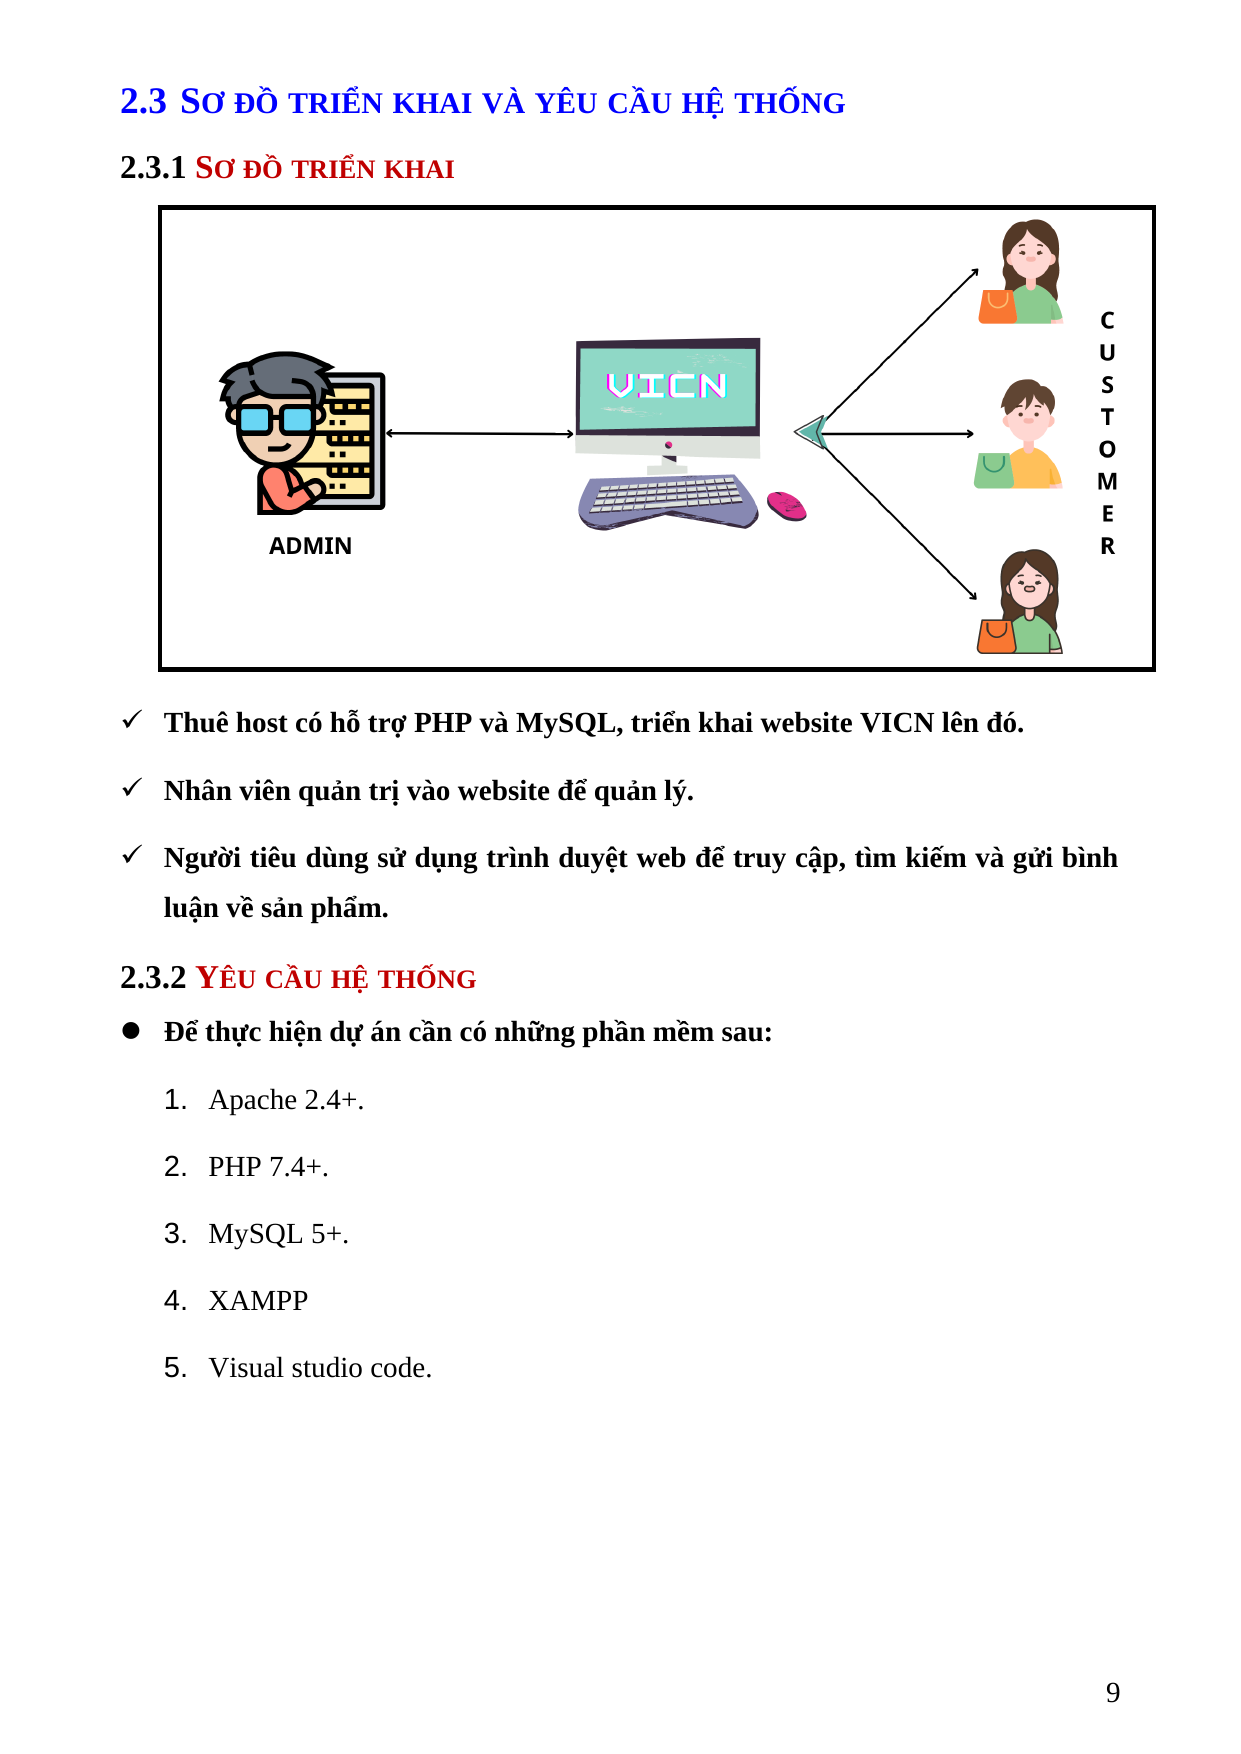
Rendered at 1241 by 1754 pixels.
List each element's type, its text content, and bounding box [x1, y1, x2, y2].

list MySQL 5+. [164, 1216, 1120, 1249]
picture [162, 210, 1152, 667]
list Người tiêu dùng sử dụng trình duyệt web để truy cập, tìm kiếm và gửi bình luận về sản phẩm. [120, 840, 1120, 924]
list XAMPP [164, 1283, 1120, 1317]
subtitle Sơ đồ triển khai [120, 147, 1120, 186]
list Visual studio code. [164, 1350, 1120, 1384]
subtitle Sơ đồ triển khai và yêu cầu hệ thống [120, 78, 1120, 122]
subtitle Yêu cầu hệ thống [120, 957, 1120, 995]
list Nhân viên quản trị vào website để quản lý. [120, 773, 1120, 806]
list Thuê host có hỗ trợ PHP và MySQL, triển khai website VICN lên đó. [120, 706, 1120, 739]
list PHP 7.4+. [164, 1149, 1120, 1182]
list Apache 2.4+. [164, 1082, 1120, 1115]
list Để thực hiện dự án cần có những phần mềm sau: [120, 1014, 1120, 1048]
